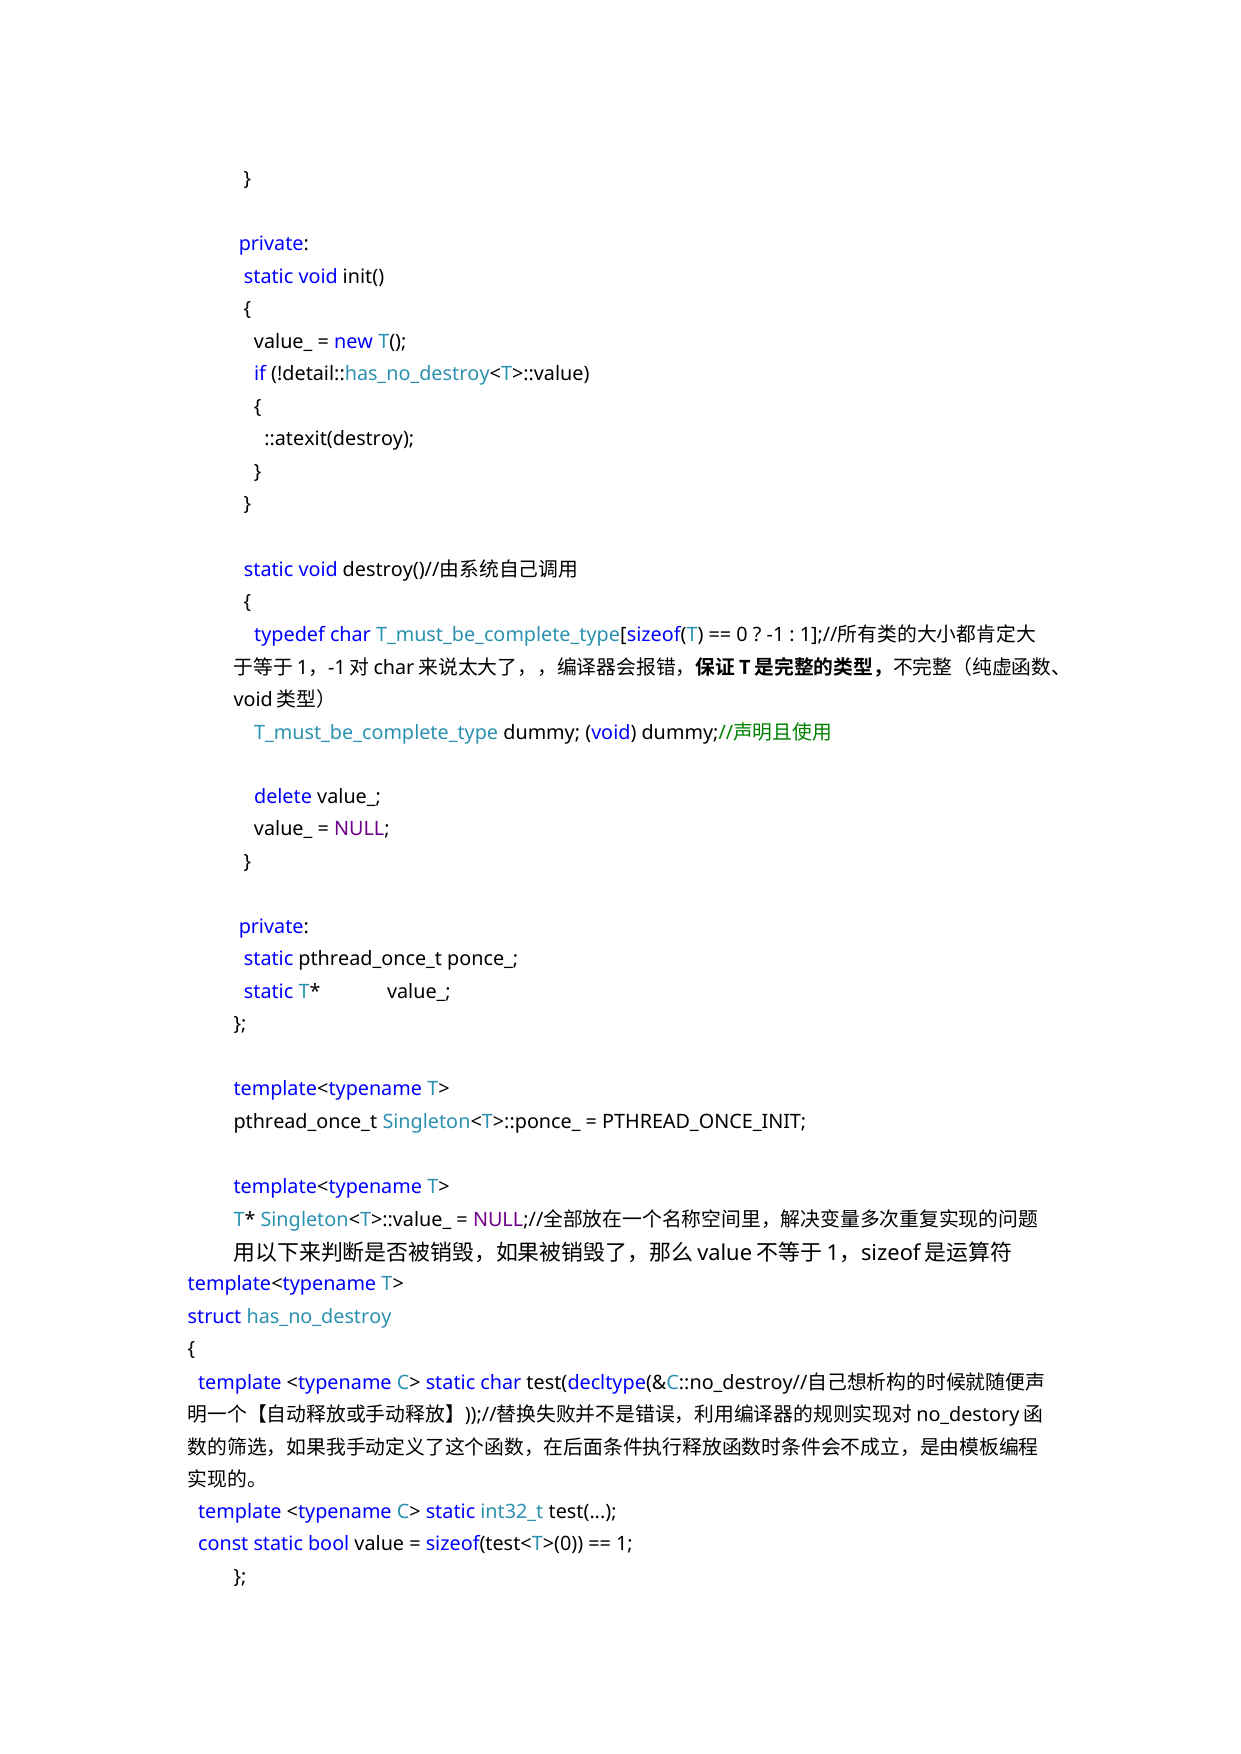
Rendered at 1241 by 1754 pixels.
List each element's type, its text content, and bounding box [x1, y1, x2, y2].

text typedef char T_must_be_complete_type[sizeof(T) == 0 ? -1 : 1];//所有类的大小都肯定大于等于1，-1对char来说太大了，，编译器会报错，保证T是完整的类型，不完整（纯虚函数、void类型） [233, 617, 1053, 714]
text const static bool value = sizeof(test<T>(0)) == 1; [187, 1527, 1053, 1559]
text value_ = new T(); [233, 324, 1053, 357]
text static void init() [233, 259, 1053, 292]
text ::atexit(destroy); [233, 422, 1053, 454]
text } [233, 487, 1053, 519]
text T_must_be_complete_type dummy; (void) dummy;//声明且使用 [233, 714, 1053, 747]
text static pthread_once_t ponce_; [233, 942, 1053, 974]
text value_ = NULL; [233, 812, 1053, 844]
text template<typename T> [233, 1072, 1053, 1104]
text { [233, 292, 1053, 324]
text 用以下来判断是否被销毁，如果被销毁了，那么value不等于1，sizeof是运算符 [233, 1234, 1053, 1267]
text template<typename T> [187, 1267, 1053, 1299]
text }; [233, 1559, 1053, 1592]
text private: [233, 227, 1053, 259]
text static T* value_; [233, 974, 1053, 1007]
text { [233, 584, 1053, 617]
text { [233, 389, 1053, 422]
text template <typename C> static int32_t test(...); [187, 1494, 1053, 1527]
text if (!detail::has_no_destroy<T>::value) [233, 357, 1053, 389]
text delete value_; [233, 779, 1053, 812]
text T* Singleton<T>::value_ = NULL;//全部放在一个名称空间里，解决变量多次重复实现的问题 [233, 1202, 1053, 1234]
text pthread_once_t Singleton<T>::ponce_ = PTHREAD_ONCE_INIT; [233, 1104, 1053, 1137]
text { [187, 1332, 1053, 1364]
text struct has_no_destroy [187, 1299, 1053, 1332]
text } [233, 454, 1053, 487]
text private: [233, 909, 1053, 942]
text template <typename C> static char test(decltype(&C::no_destroy//自己想析构的时候就随便声明一个【自动释放或手动释放】));//替换失败并不是错误，利用编译器的规则实现对no_destory函数的筛选，如果我手动定义了这个函数，在后面条件执行释放函数时条件会不成立，是由模板编程实现的。 [187, 1364, 1053, 1494]
text }; [233, 1007, 1053, 1039]
text } [233, 844, 1053, 877]
text } [233, 162, 1053, 194]
text template<typename T> [233, 1169, 1053, 1202]
text static void destroy()//由系统自己调用 [233, 552, 1053, 584]
